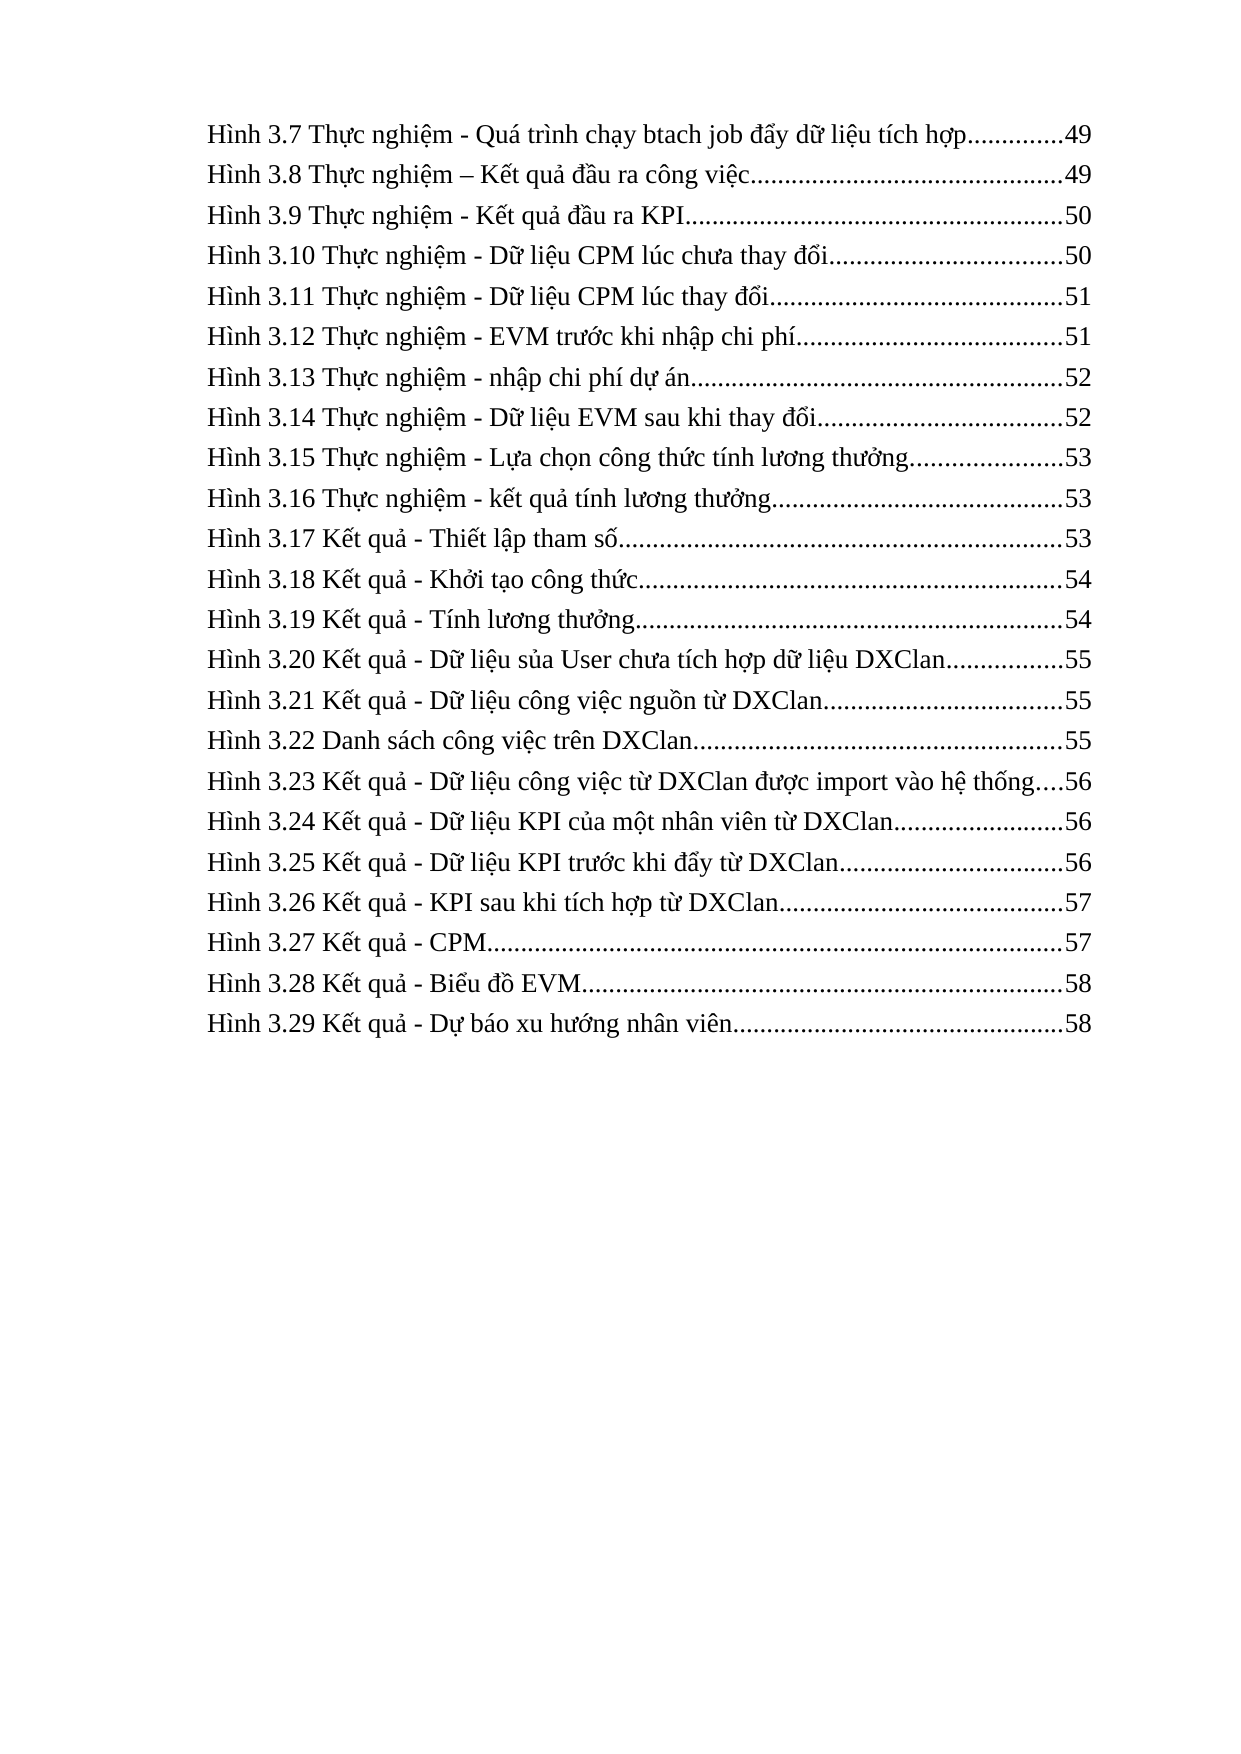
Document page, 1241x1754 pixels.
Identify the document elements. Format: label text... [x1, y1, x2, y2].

text Hình 3.7 Thực nghiệm - Quá trình chạy btach job đẩy dữ liệu tích hợp 49 [207, 118, 1092, 149]
text Hình 3.22 Danh sách công việc trên DXClan 55 [207, 724, 1092, 756]
text Hình 3.18 Kết quả - Khởi tạo công thức 54 [207, 563, 1092, 594]
text Hình 3.29 Kết quả - Dự báo xu hướng nhân viên 58 [207, 1007, 1092, 1038]
text Hình 3.12 Thực nghiệm - EVM trước khi nhập chi phí 51 [207, 320, 1092, 351]
text Hình 3.10 Thực nghiệm - Dữ liệu CPM lúc chưa thay đổi 50 [207, 239, 1092, 271]
text Hình 3.15 Thực nghiệm - Lựa chọn công thức tính lương thưởng 53 [207, 441, 1092, 473]
text Hình 3.13 Thực nghiệm - nhập chi phí dự án 52 [207, 361, 1092, 392]
text Hình 3.21 Kết quả - Dữ liệu công việc nguồn từ DXClan 55 [207, 684, 1092, 715]
text Hình 3.26 Kết quả - KPI sau khi tích hợp từ DXClan 57 [207, 886, 1092, 917]
text Hình 3.20 Kết quả - Dữ liệu sủa User chưa tích hợp dữ liệu DXClan 55 [207, 643, 1092, 675]
text Hình 3.25 Kết quả - Dữ liệu KPI trước khi đẩy từ DXClan 56 [207, 846, 1092, 877]
text Hình 3.9 Thực nghiệm - Kết quả đầu ra KPI 50 [207, 199, 1092, 230]
text Hình 3.11 Thực nghiệm - Dữ liệu CPM lúc thay đổi 51 [207, 280, 1092, 311]
text Hình 3.16 Thực nghiệm - kết quả tính lương thưởng 53 [207, 482, 1092, 513]
text Hình 3.17 Kết quả - Thiết lập tham số 53 [207, 522, 1092, 553]
text Hình 3.8 Thực nghiệm – Kết quả đầu ra công việc 49 [207, 158, 1092, 190]
text Hình 3.19 Kết quả - Tính lương thưởng 54 [207, 603, 1092, 634]
text Hình 3.27 Kết quả - CPM 57 [207, 926, 1092, 958]
text Hình 3.24 Kết quả - Dữ liệu KPI của một nhân viên từ DXClan 56 [207, 805, 1092, 836]
text Hình 3.14 Thực nghiệm - Dữ liệu EVM sau khi thay đổi 52 [207, 401, 1092, 432]
text Hình 3.23 Kết quả - Dữ liệu công việc từ DXClan được import vào hệ thống 56 [207, 765, 1092, 796]
text Hình 3.28 Kết quả - Biểu đồ EVM 58 [207, 967, 1092, 998]
